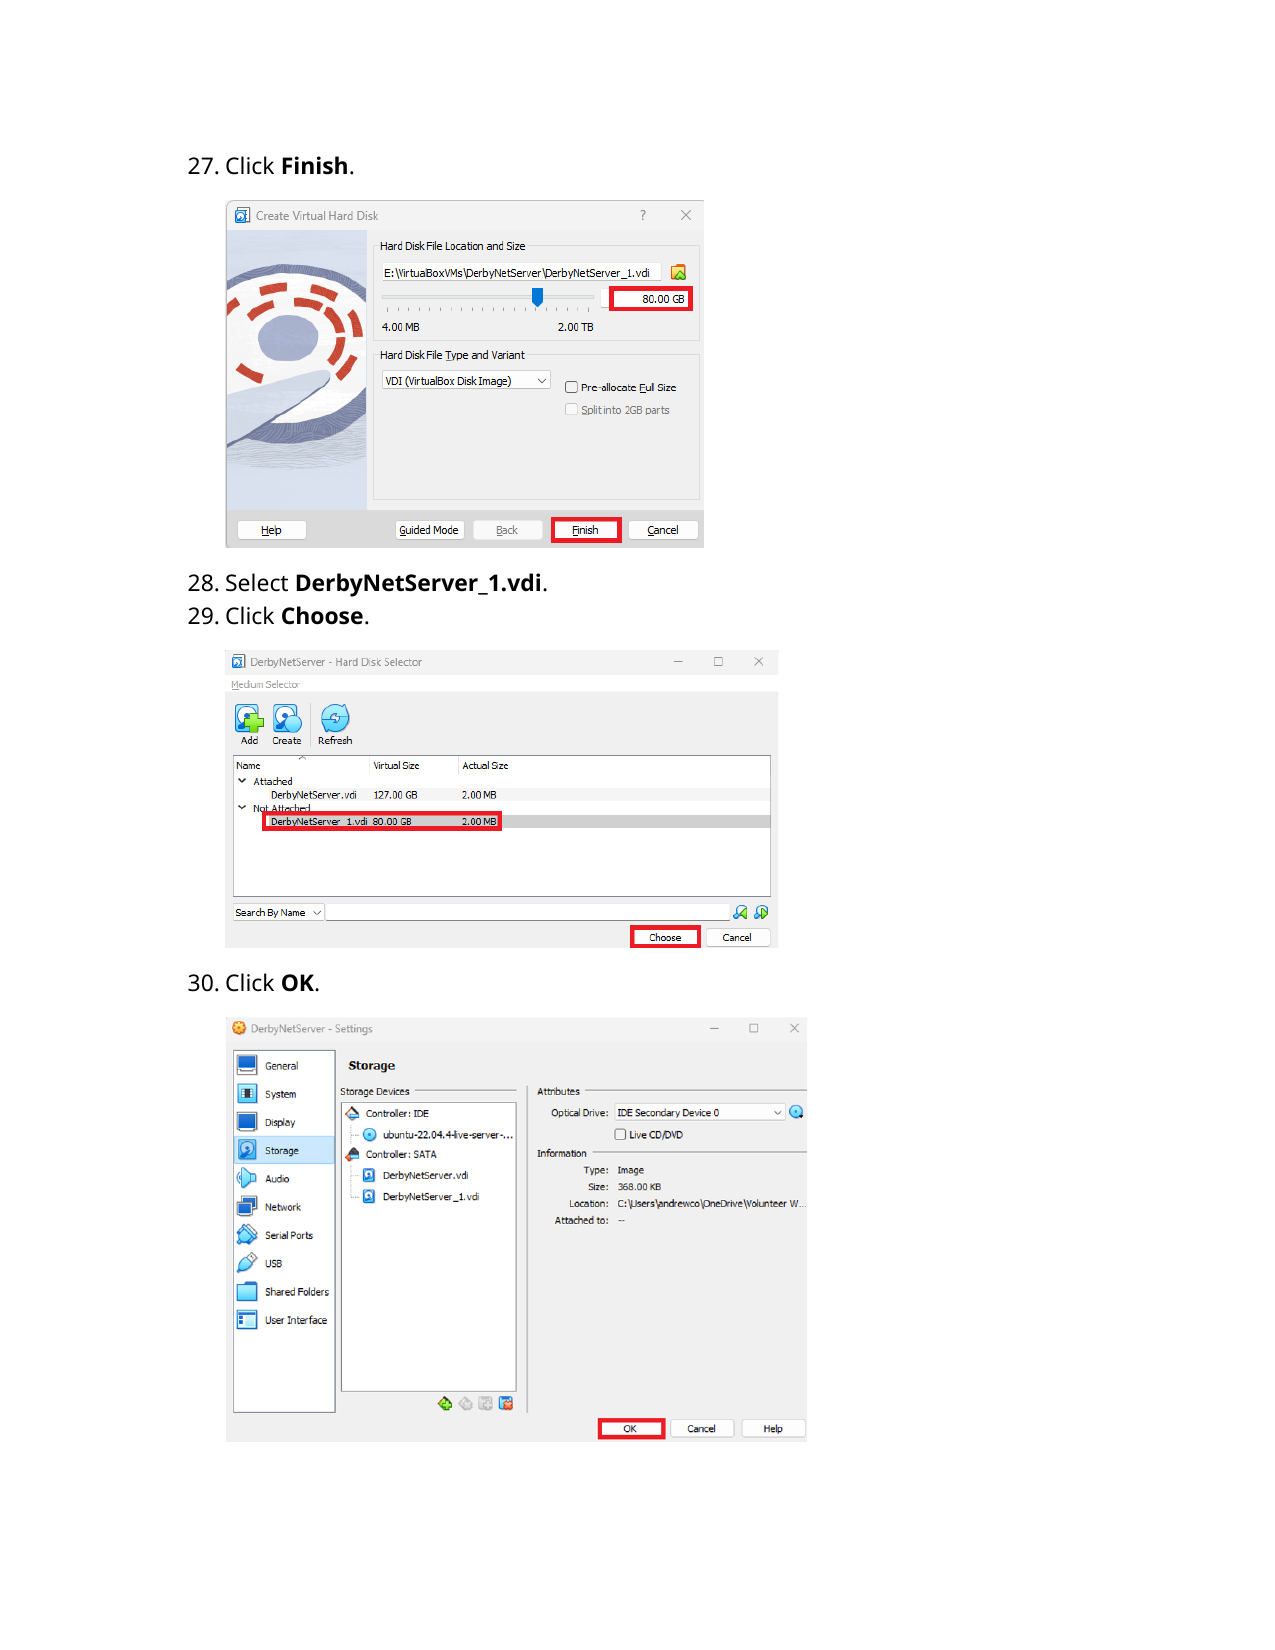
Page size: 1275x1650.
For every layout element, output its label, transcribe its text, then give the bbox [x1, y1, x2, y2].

picture [225, 200, 704, 548]
picture [225, 650, 779, 948]
list Select DerbyNetServer_1.vdi. [187, 567, 1125, 598]
list Click OK. [187, 967, 1125, 998]
list Click Finish. [187, 150, 1125, 181]
picture [225, 1017, 808, 1442]
list Click Choose. [187, 600, 1125, 632]
